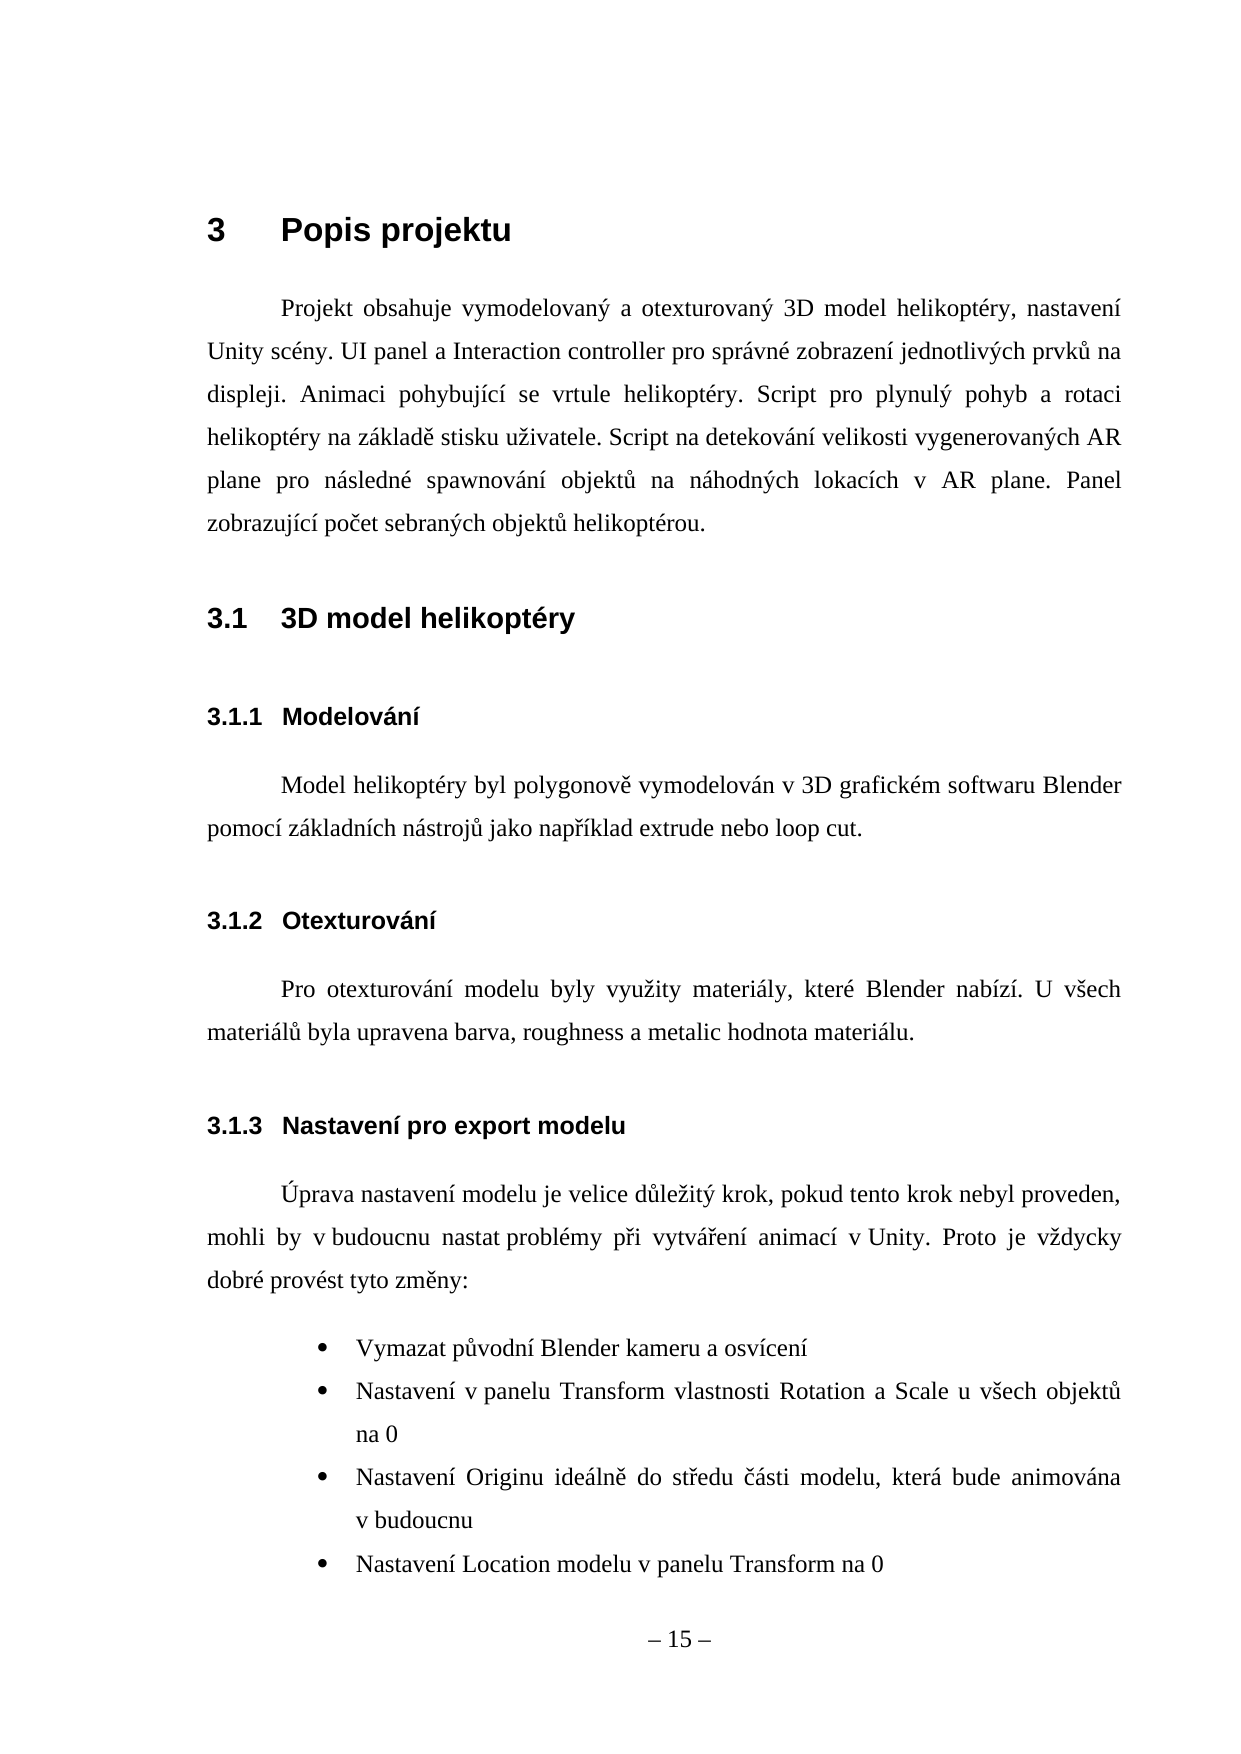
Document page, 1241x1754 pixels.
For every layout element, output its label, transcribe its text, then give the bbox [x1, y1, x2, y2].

text Model helikoptéry byl polygonově vymodelován v 3D grafickém softwaru Blender pomocí základních nástrojů jako například extrude nebo loop cut. [207, 770, 1122, 842]
text Úprava nastavení modelu je velice důležitý krok, pokud tento krok nebyl proveden, mohli by v budoucnu nastat problémy při vytváření animací v Unity. Proto je vždycky dobré provést tyto změny: [207, 1179, 1122, 1294]
text Pro otexturování modelu byly využity materiály, které Blender nabízí. U všech materiálů byla upravena barva, roughness a metalic hodnota materiálu. [207, 974, 1122, 1046]
subtitle 3D model helikoptéry [207, 602, 1122, 635]
text Projekt obsahuje vymodelovaný a otexturovaný 3D model helikoptéry, nastavení Unity scény. UI panel a Interaction controller pro správné zobrazení jednotlivých prvků na displeji. Animaci pohybující se vrtule helikoptéry. Script pro plynulý pohyb a rotaci helikoptéry na základě stisku uživatele. Script na detekování velikosti vygenerovaných AR plane pro následné spawnování objektů na náhodných lokacích v AR plane. Panel zobrazující počet sebraných objektů helikoptérou. [207, 293, 1122, 537]
subtitle Popis projektu [207, 210, 1122, 249]
list Nastavení v panelu Transform vlastnosti Rotation a Scale u všech objektů na 0 [318, 1376, 1122, 1448]
list Nastavení Originu ideálně do středu části modelu, která bude animována v budoucnu [318, 1462, 1122, 1534]
list Vymazat původní Blender kameru a osvícení [318, 1333, 1122, 1362]
subtitle Otexturování [207, 906, 1122, 935]
list Nastavení Location modelu v panelu Transform na 0 [318, 1549, 1122, 1577]
subtitle Nastavení pro export modelu [207, 1111, 1122, 1139]
subtitle Modelování [207, 702, 1122, 731]
